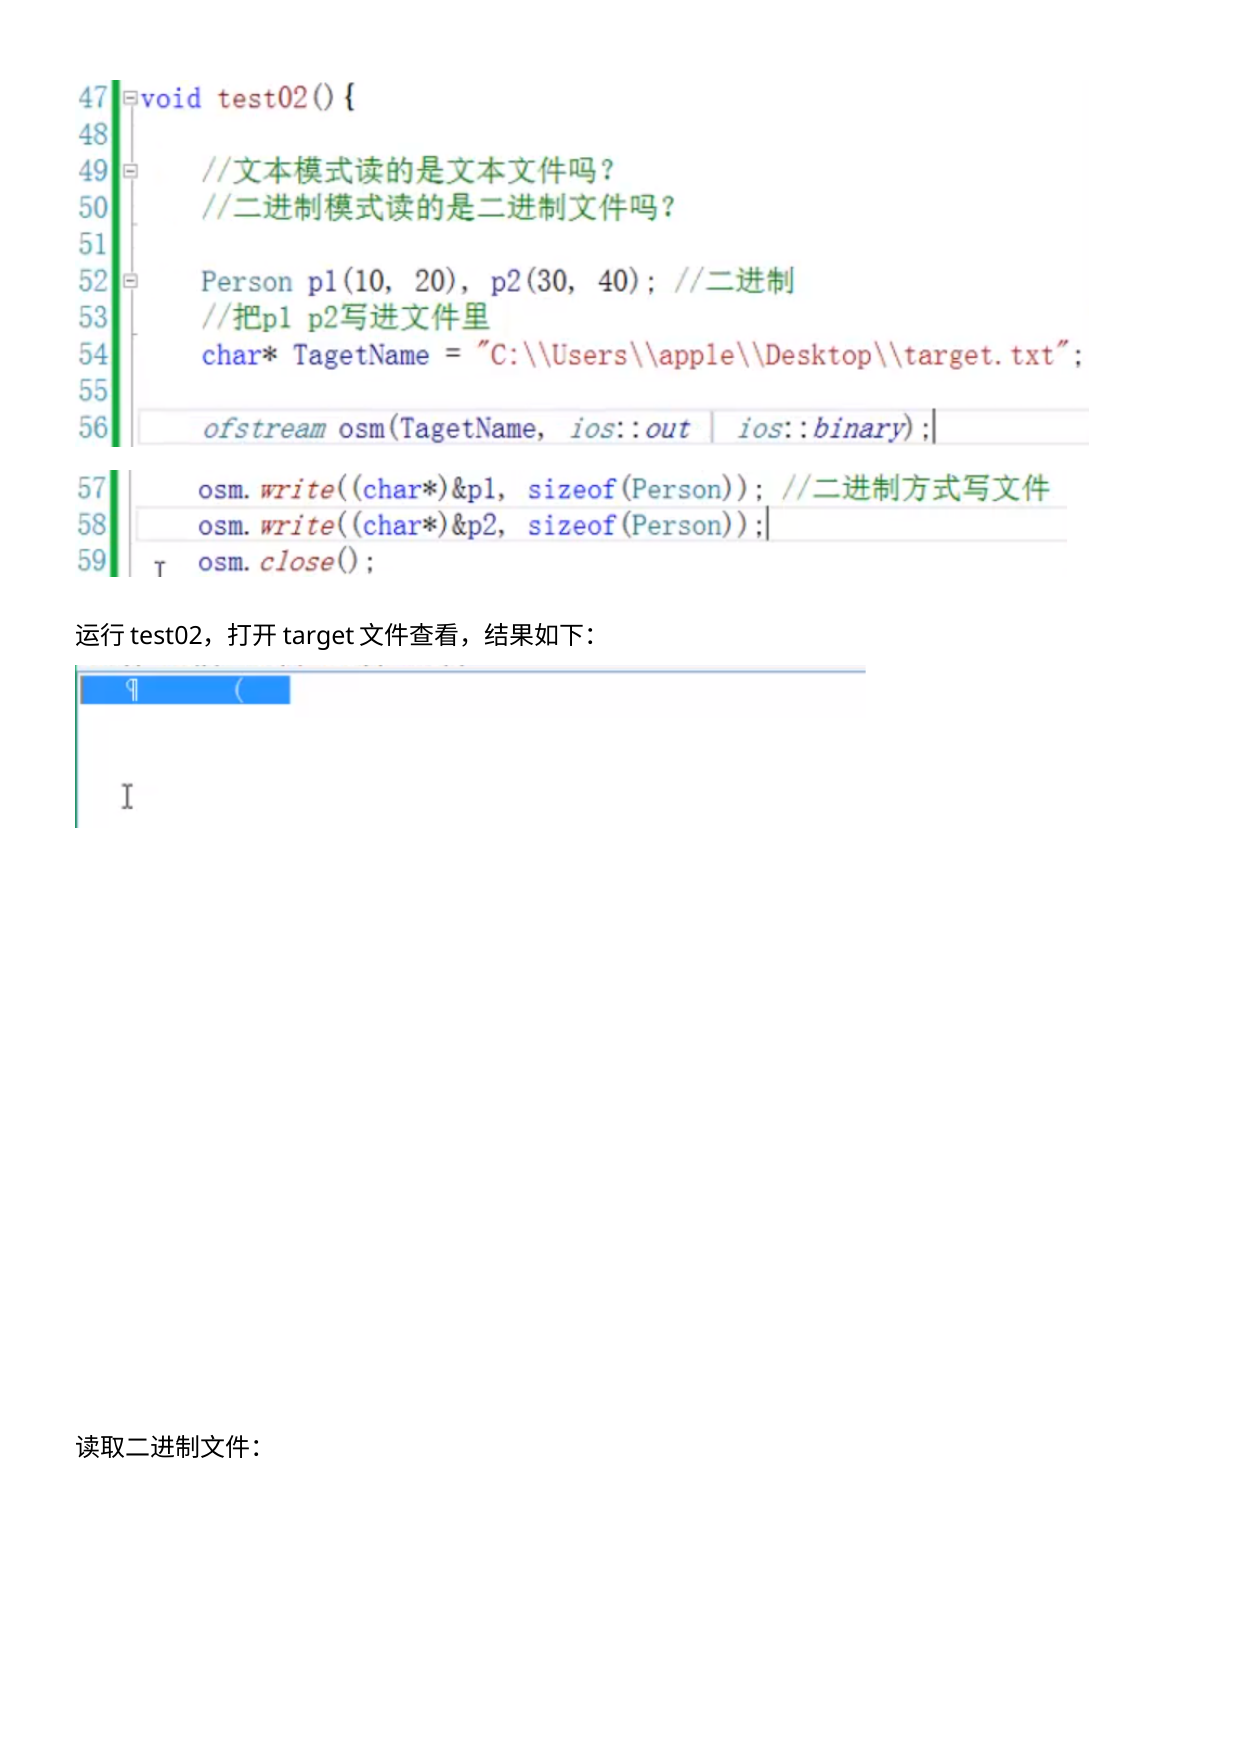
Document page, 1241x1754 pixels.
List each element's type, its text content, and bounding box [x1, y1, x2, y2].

picture [75, 80, 1089, 447]
picture [75, 665, 866, 828]
picture [75, 470, 1068, 577]
text 读取二进制文件： [75, 1413, 1165, 1478]
text 运行test02，打开target文件查看，结果如下： [75, 601, 1165, 666]
